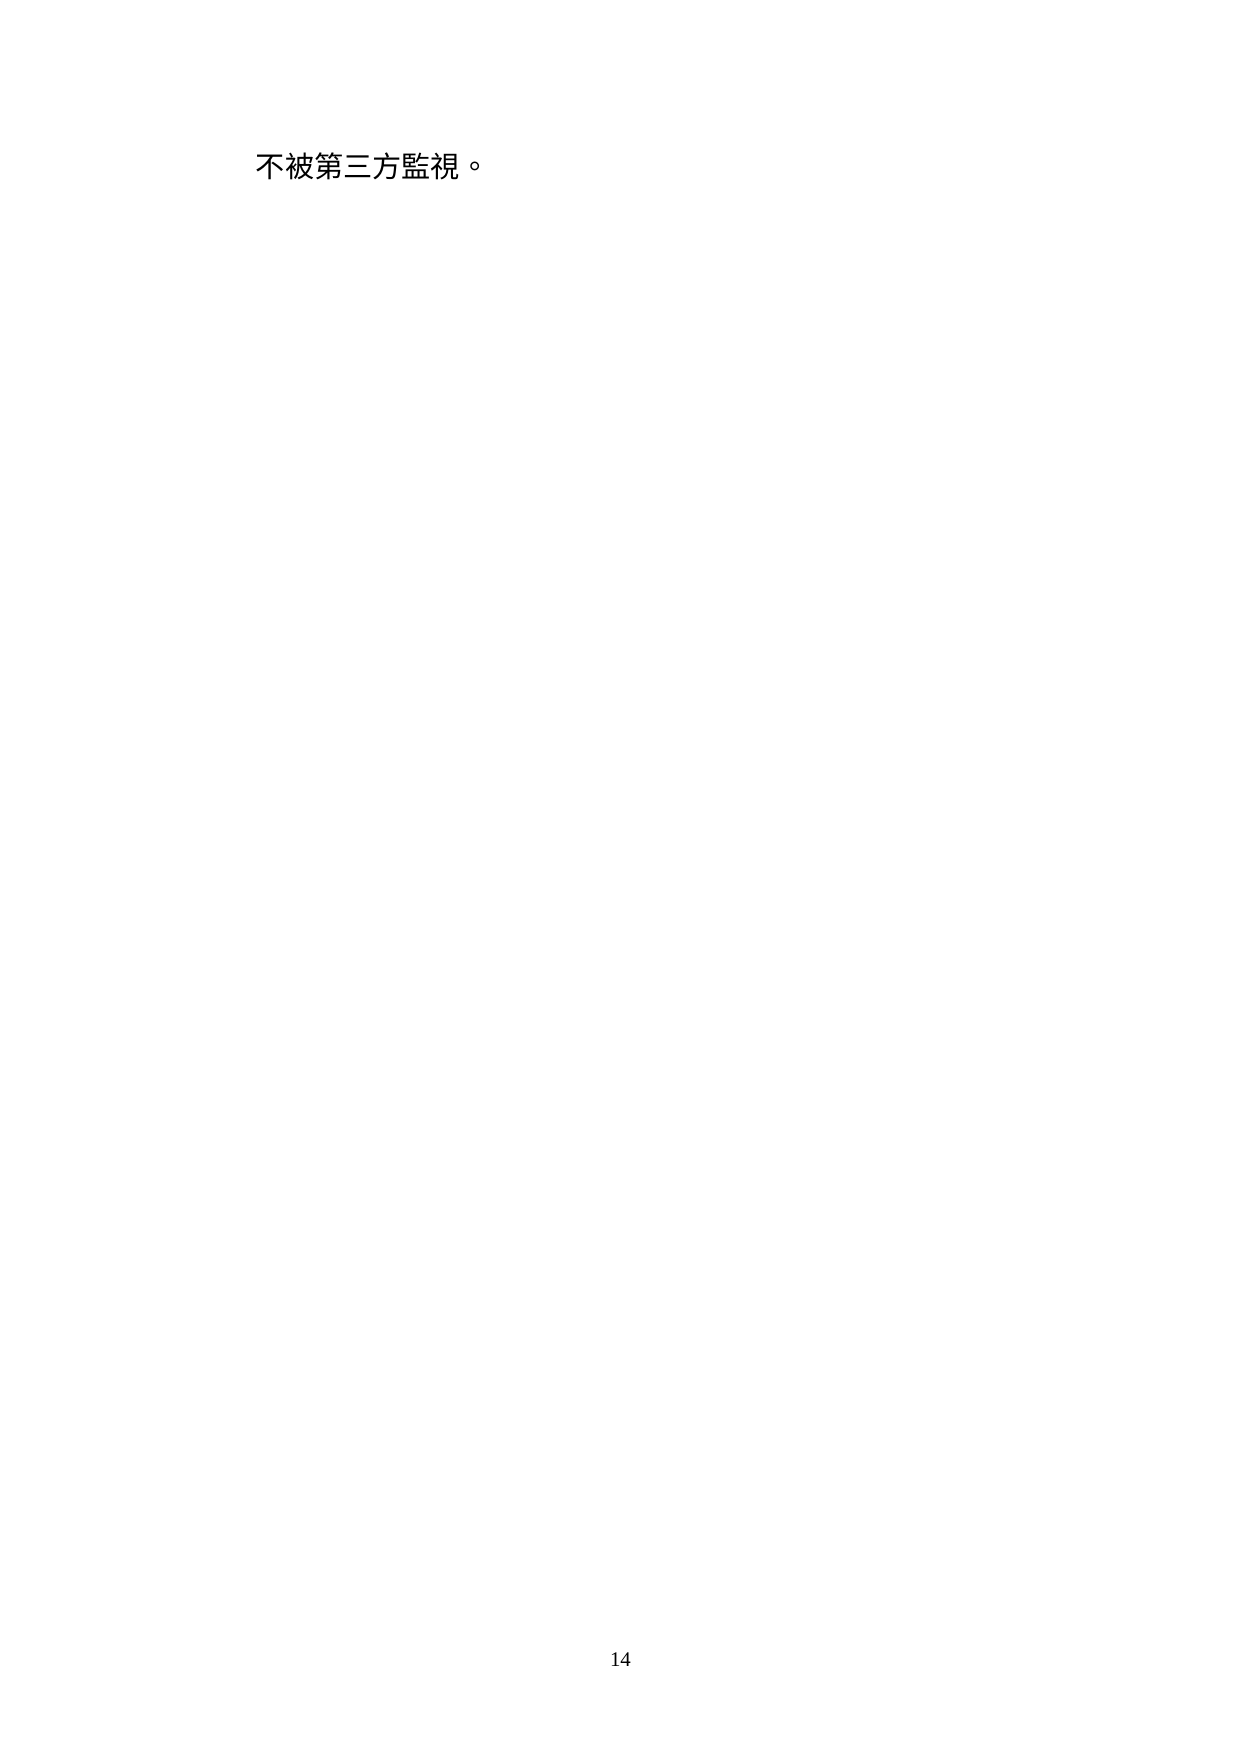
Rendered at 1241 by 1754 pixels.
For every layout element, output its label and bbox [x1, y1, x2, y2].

list [168, 127, 1122, 202]
